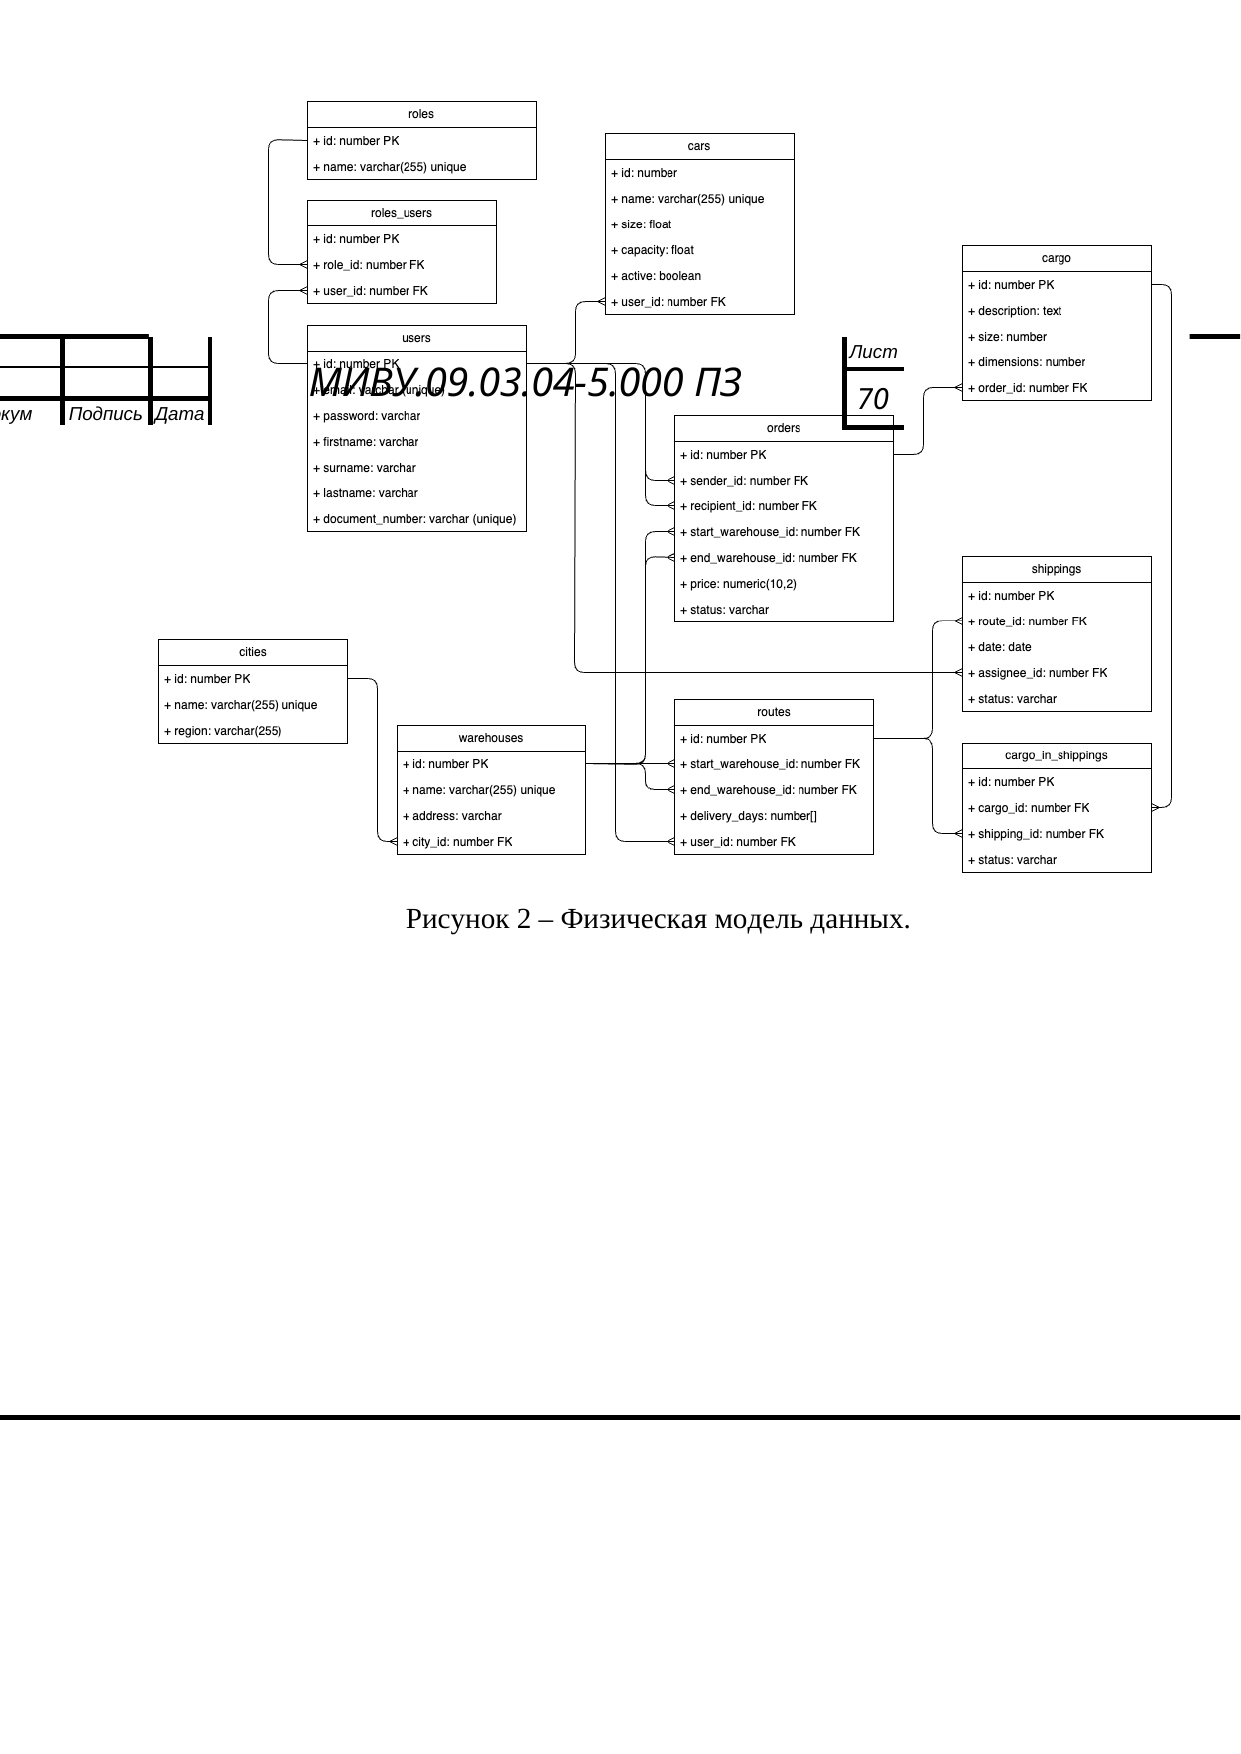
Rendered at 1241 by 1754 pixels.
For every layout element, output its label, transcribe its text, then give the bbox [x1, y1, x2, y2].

picture [153, 368, 208, 396]
picture [148, 91, 1190, 885]
text Рисунок 2 – Физическая модель данных. [149, 901, 1168, 935]
picture [158, 409, 166, 419]
